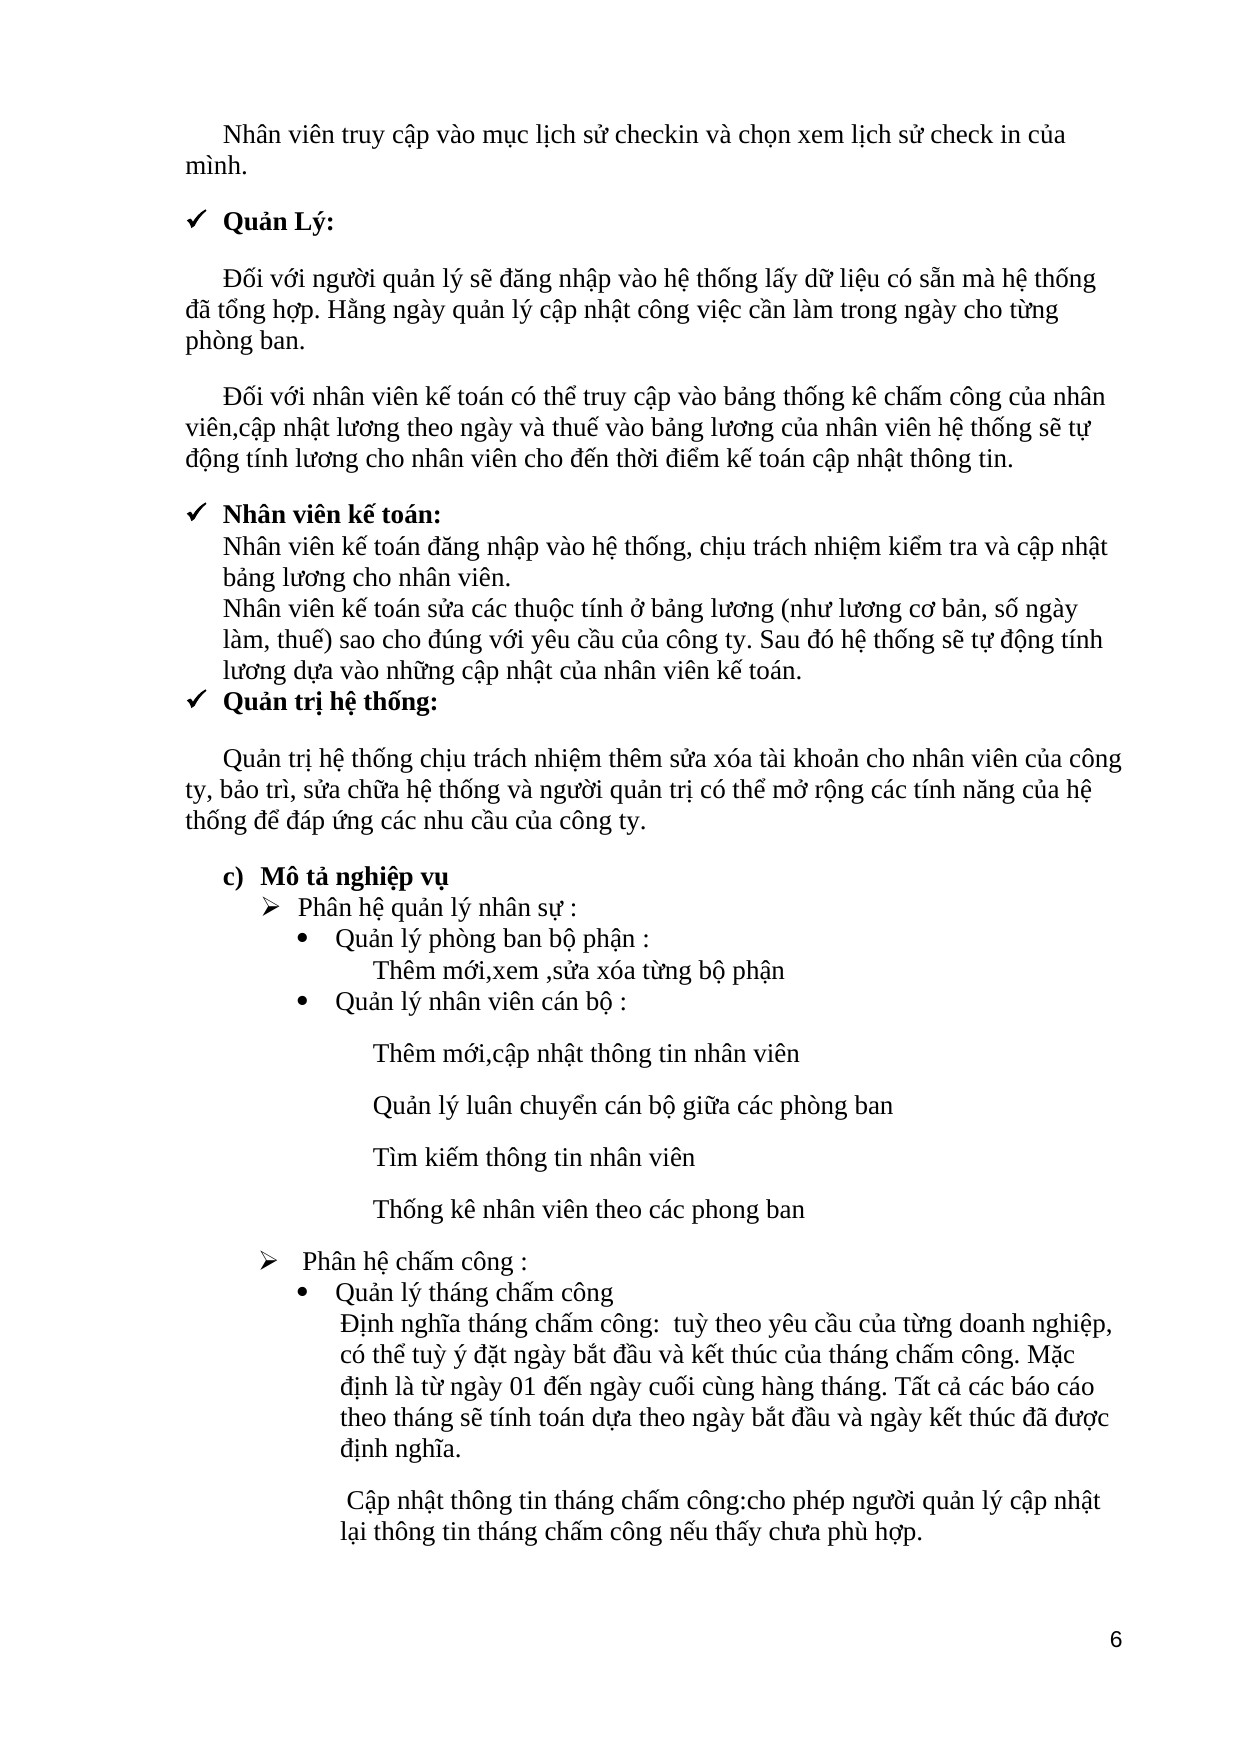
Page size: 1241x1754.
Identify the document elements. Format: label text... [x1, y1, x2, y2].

text Quản lý luân chuyển cán bộ giữa các phòng ban [298, 1089, 1122, 1120]
list Quản trị hệ thống: [185, 686, 1122, 717]
text Thống kê nhân viên theo các phong ban [298, 1193, 1122, 1224]
text Thêm mới,cập nhật thông tin nhân viên [298, 1037, 1122, 1068]
list Nhân viên kế toán: [185, 498, 1122, 530]
text Đối với nhân viên kế toán có thể truy cập vào bảng thống kê chấm công của nhân viên,cập nhật lương theo ngày và thuế vào bảng lương của nhân viên hệ thống sẽ tự động tính lương cho nhân viên cho đến thời điểm kế toán cập nhật thông tin. [185, 380, 1122, 473]
list Phân hệ chấm công : [258, 1245, 1122, 1276]
list Quản lý tháng chấm công [298, 1276, 1122, 1307]
list Nhân viên kế toán đăng nhập vào hệ thống, chịu trách nhiệm kiểm tra và cập nhật bảng lương cho nhân viên. [223, 530, 1122, 592]
list Mô tả nghiệp vụ [223, 860, 1122, 891]
list Quản lý phòng ban bộ phận : [298, 923, 1122, 954]
list Quản Lý: [185, 205, 1122, 237]
text Cập nhật thông tin tháng chấm công:cho phép người quản lý cập nhật lại thông tin tháng chấm công nếu thấy chưa phù hợp. [340, 1484, 1122, 1546]
list Nhân viên kế toán sửa các thuộc tính ở bảng lương (như lương cơ bản, số ngày làm, thuế) sao cho đúng với yêu cầu của công ty. Sau đó hệ thống sẽ tự động tính lương dựa vào những cập nhật của nhân viên kế toán. [223, 592, 1122, 686]
text Quản trị hệ thống chịu trách nhiệm thêm sửa xóa tài khoản cho nhân viên của công ty, bảo trì, sửa chữa hệ thống và người quản trị có thể mở rộng các tính năng của hệ thống để đáp ứng các nhu cầu của công ty. [185, 742, 1122, 835]
text Định nghĩa tháng chấm công: tuỳ theo yêu cầu của từng doanh nghiệp, có thể tuỳ ý đặt ngày bắt đầu và kết thúc của tháng chấm công. Mặc định là từ ngày 01 đến ngày cuối cùng hàng tháng. Tất cả các báo cáo theo tháng sẽ tính toán dựa theo ngày bắt đầu và ngày kết thúc đã được định nghĩa. [340, 1307, 1122, 1463]
list Quản lý nhân viên cán bộ : [298, 985, 1122, 1016]
list Thêm mới,xem ,sửa xóa từng bộ phận [298, 954, 1122, 985]
text Đối với người quản lý sẽ đăng nhập vào hệ thống lấy dữ liệu có sẵn mà hệ thống đã tổng hợp. Hằng ngày quản lý cập nhật công việc cần làm trong ngày cho từng phòng ban. [185, 262, 1122, 355]
text Nhân viên truy cập vào mục lịch sử checkin và chọn xem lịch sử check in của mình. [185, 118, 1122, 180]
text Tìm kiếm thông tin nhân viên [298, 1141, 1122, 1172]
list Phân hệ quản lý nhân sự : [260, 891, 1122, 923]
